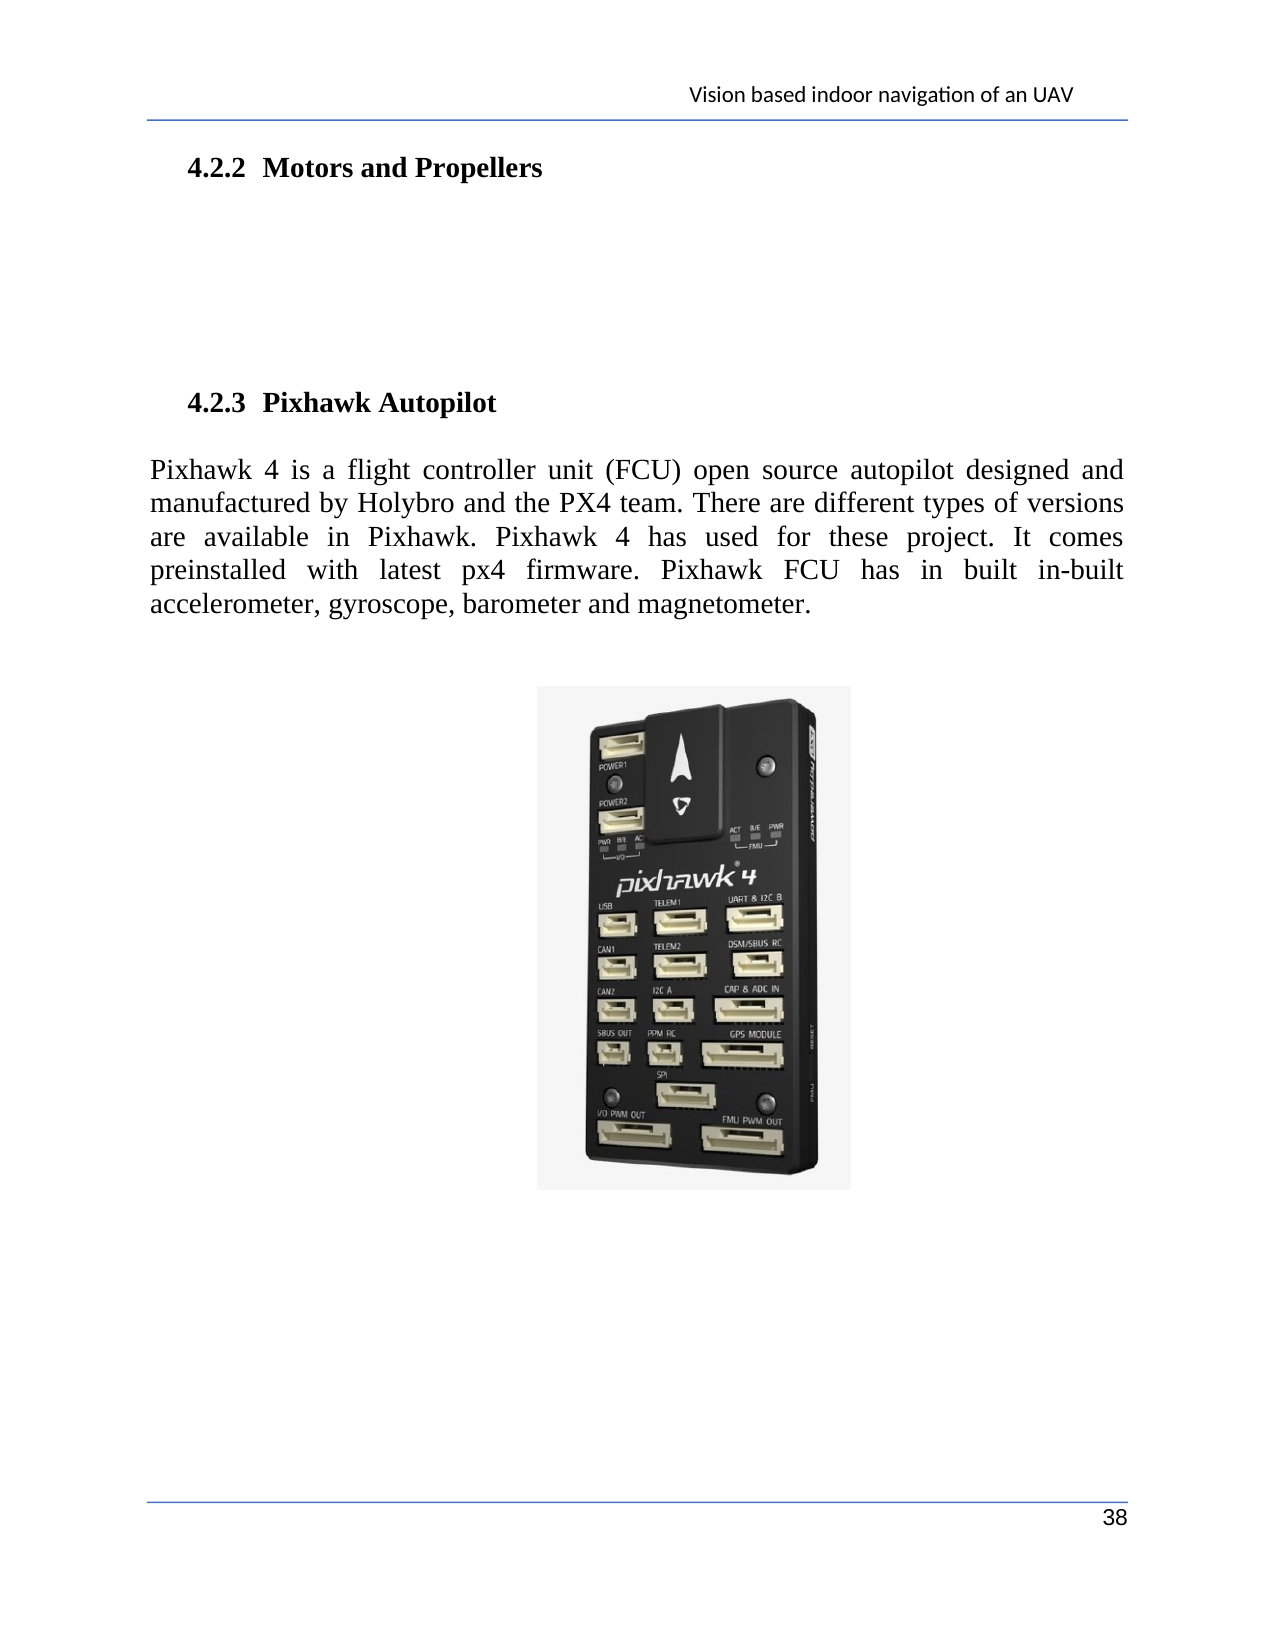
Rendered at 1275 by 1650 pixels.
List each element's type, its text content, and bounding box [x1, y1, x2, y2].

list Pixhawk Autopilot [187, 385, 1125, 418]
picture [536, 686, 851, 1191]
list Motors and Propellers [187, 150, 1125, 183]
text Pixhawk 4 is a flight controller unit (FCU) open source autopilot designed and manufactured by Holybro and the PX4 team. There are different types of versions are available in Pixhawk. Pixhawk 4 has used for these project. It comes preinstalled with latest px4 firmware. Pixhawk FCU has in built in-built accelerometer, gyroscope, barometer and magnetometer. [150, 452, 1125, 619]
